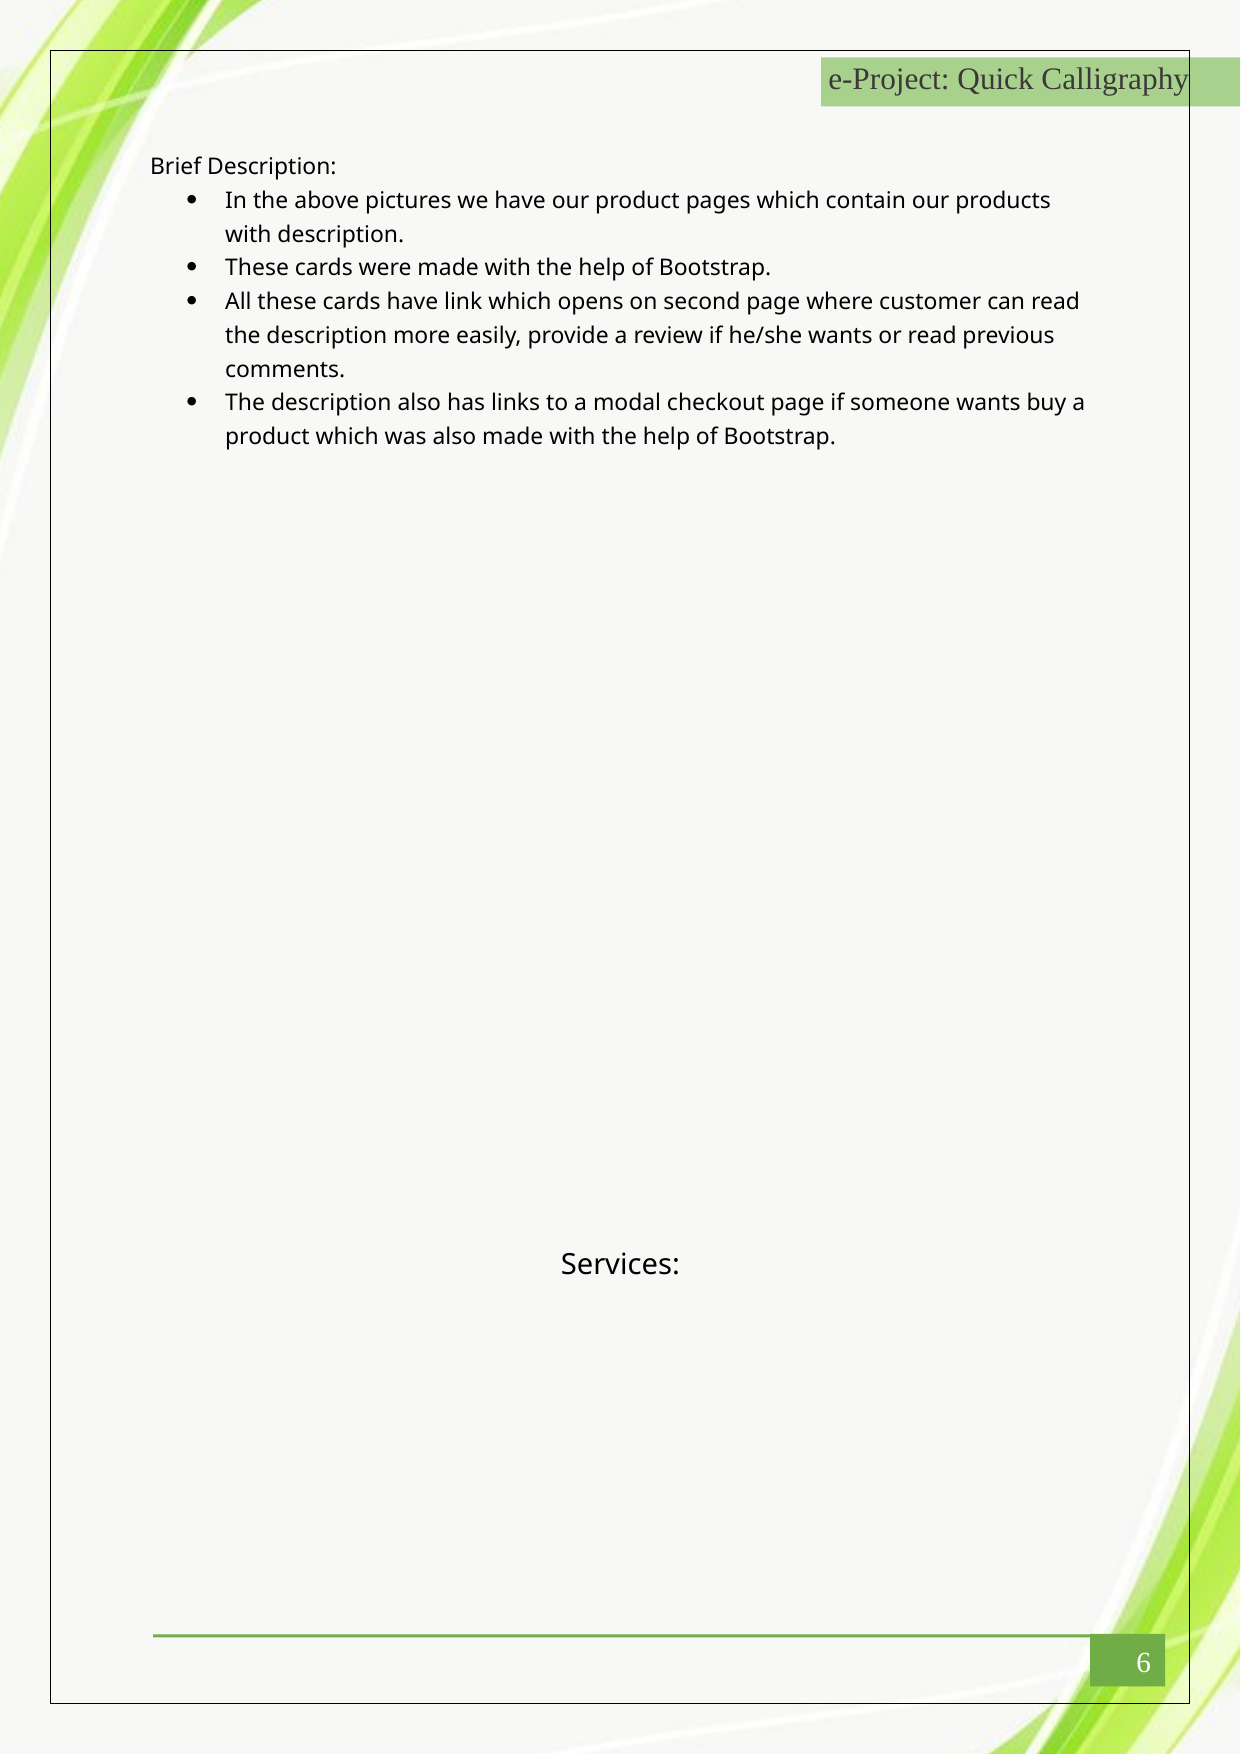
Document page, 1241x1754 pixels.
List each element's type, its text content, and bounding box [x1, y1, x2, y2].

text Services: [150, 1244, 1090, 1283]
picture [51, 51, 1189, 1703]
list These cards were made with the help of Bootstrap. [187, 251, 1090, 282]
picture [0, 0, 1241, 1754]
list All these cards have link which opens on second page where customer can read the description more easily, provide a review if he/she wants or read previous comments. [187, 285, 1090, 384]
text Brief Description: [150, 150, 1090, 181]
list In the above pictures we have our product pages which contain our products with description. [187, 184, 1090, 249]
list The description also has links to a modal checkout page if someone wants buy a product which was also made with the help of Bootstrap. [187, 386, 1090, 451]
